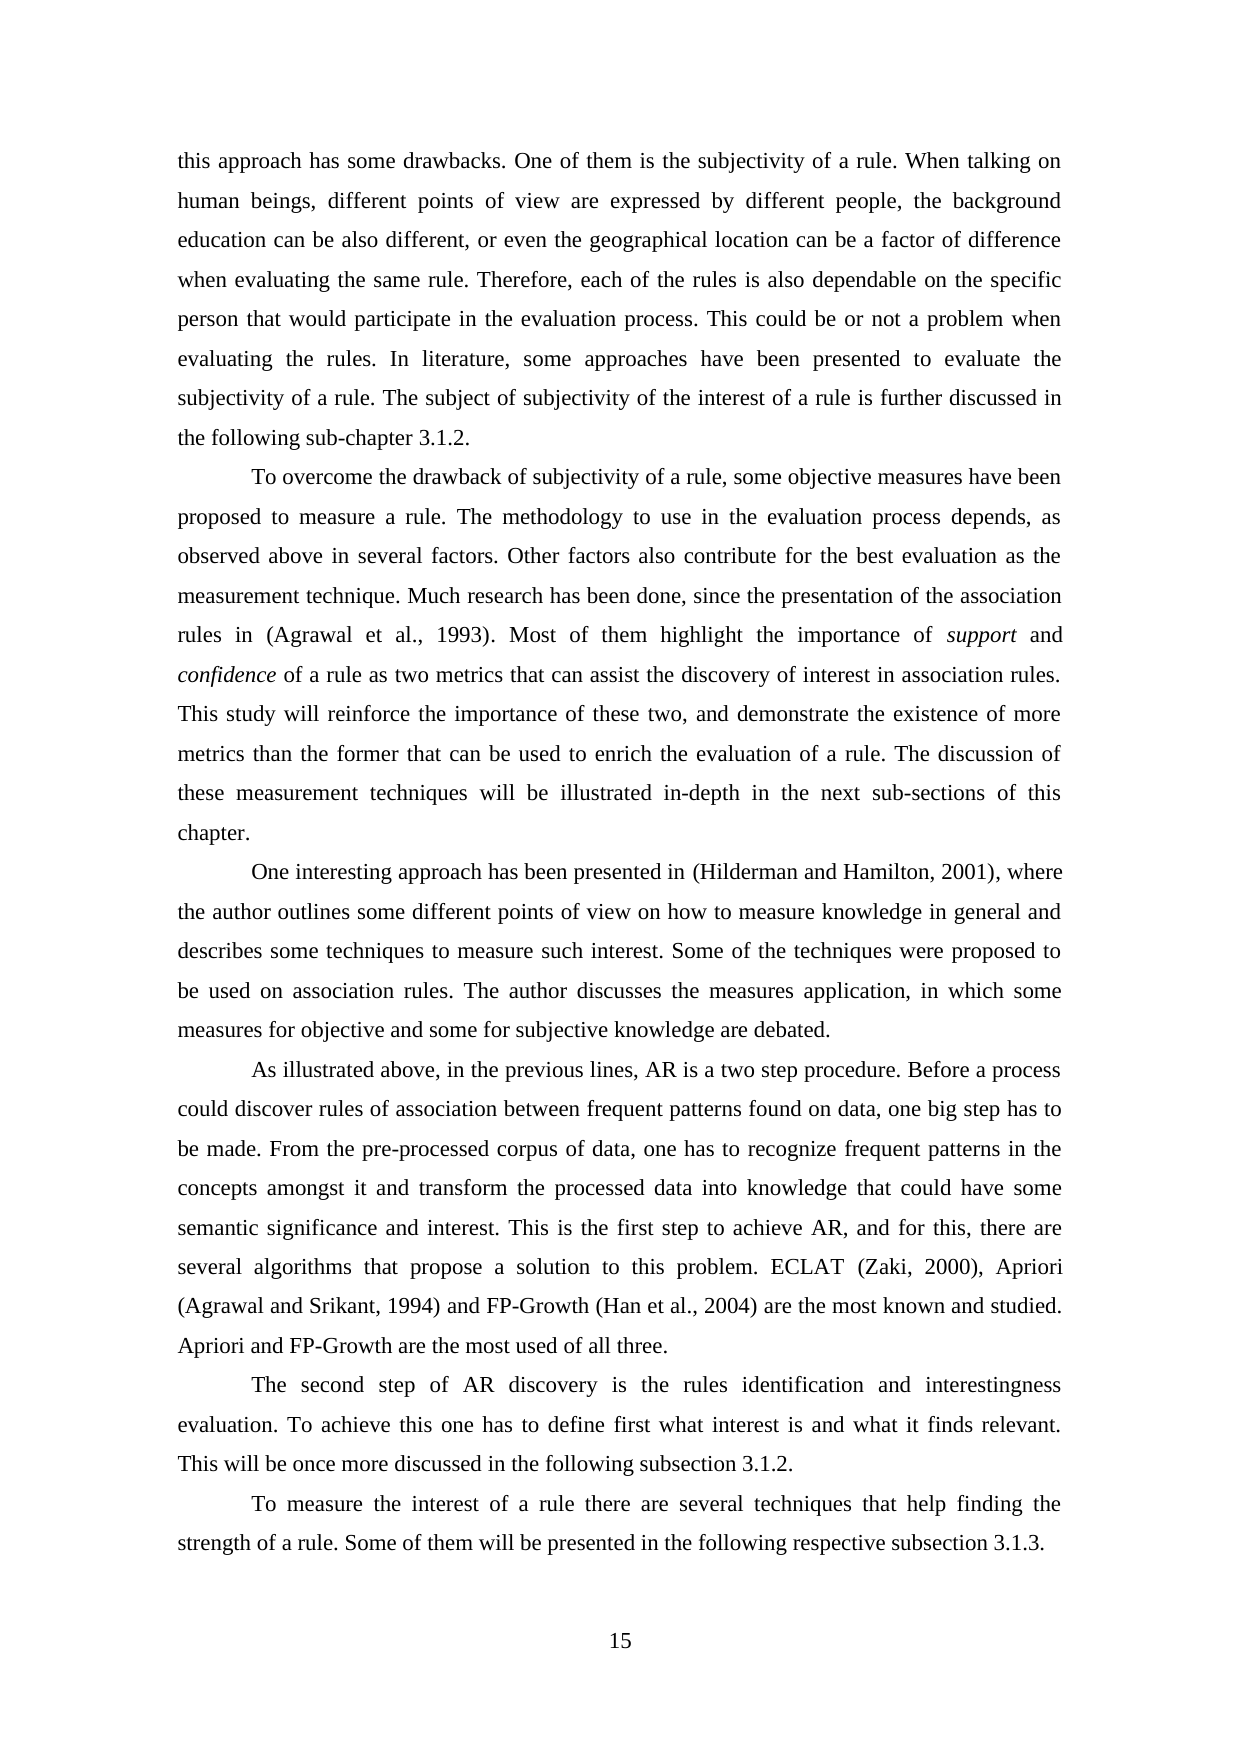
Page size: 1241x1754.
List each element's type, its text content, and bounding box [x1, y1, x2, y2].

list To measure the interest of a rule there are several techniques that help finding the strength of a rule. Some of them will be presented in the following respective subsection 3.1.3. [177, 1490, 1063, 1556]
list One interesting approach has been presented in (Hilderman and Hamilton, 2001), where the author outlines some different points of view on how to measure knowledge in general and describes some techniques to measure such interest. Some of the techniques were proposed to be used on association rules. The author discusses the measures application, in which some measures for objective and some for subjective knowledge are debated. [177, 858, 1063, 1042]
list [177, 148, 1063, 450]
list As illustrated above, in the previous lines, AR is a two step procedure. Before a process could discover rules of association between frequent patterns found on data, one big step has to be made. From the pre-processed corpus of data, one has to recognize frequent patterns in the concepts amongst it and transform the processed data into knowledge that could have some semantic significance and interest. This is the first step to achieve AR, and for this, there are several algorithms that propose a solution to this problem. ECLAT (Zaki, 2000), Apriori (Agrawal and Srikant, 1994) and FP-Growth (Han et al., 2004) are the most known and studied. Apriori and FP-Growth are the most used of all three. [177, 1056, 1063, 1358]
list To overcome the drawback of subjectivity of a rule, some objective measures have been proposed to measure a rule. The methodology to use in the evaluation process depends, as observed above in several factors. Other factors also contribute for the best evaluation as the measurement technique. Much research has been done, since the presentation of the association rules in (Agrawal et al., 1993). Most of them highlight the importance of support and confidence of a rule as two metrics that can assist the discovery of interest in association rules. This study will reinforce the importance of these two, and demonstrate the existence of more metrics than the former that can be used to enrich the evaluation of a rule. The discussion of these measurement techniques will be illustrated in-depth in the next sub-sections of this chapter. [177, 463, 1063, 845]
list The second step of AR discovery is the rules identification and interestingness evaluation. To achieve this one has to define first what interest is and what it finds relevant. This will be once more discussed in the following subsection 3.1.2. [177, 1371, 1063, 1477]
